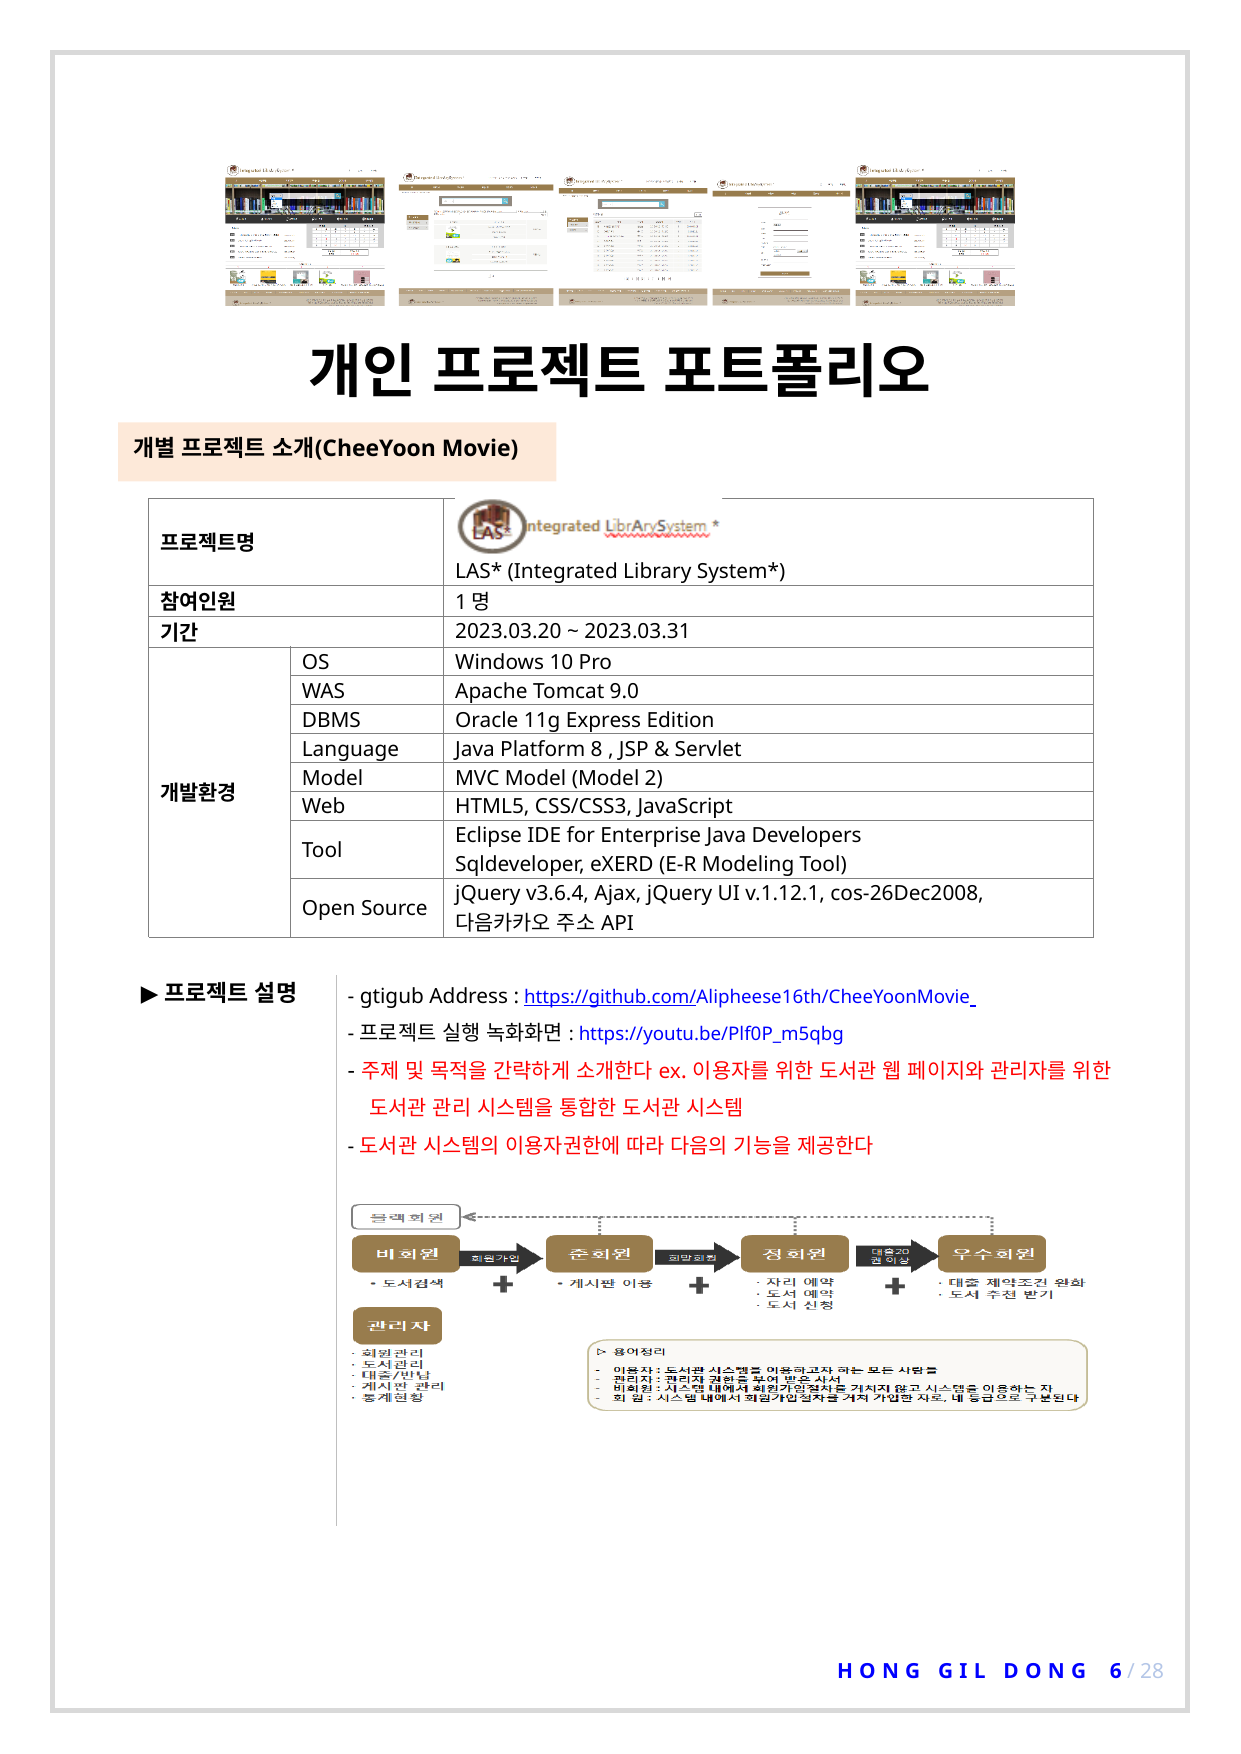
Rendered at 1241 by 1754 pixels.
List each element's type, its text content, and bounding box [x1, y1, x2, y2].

text 개인 프로젝트 포트폴리오 [118, 311, 1122, 423]
picture [398, 171, 554, 306]
table_cell Oracle 11g Express Edition [444, 705, 1093, 733]
table_cell 2023.03.20 ~ 2023.03.31 [444, 617, 1093, 646]
table_cell DBMS [291, 705, 443, 733]
table_cell Web [291, 792, 443, 820]
table_header - gtigub Address : https://github.com/Alipheese16th/CheeYoonMovie - 프로젝트 실행 녹화화면 : https://youtu.be/Plf0P_m5qbg - 주제 및 목적을 간략하게 소개한다 ex. 이용자를 위한 도서관 웹 페이지와 관리자를 위한 도서관 관리 시스템을 통합한 도서관 시스템 - 도서관 시스템의 이용자권한에 따라 다음의 기능을 제공한다 [337, 975, 1144, 1526]
table_header LAS* (Integrated Library System*) [444, 499, 1093, 585]
table_cell Model [291, 763, 443, 791]
picture [225, 165, 385, 306]
picture [712, 177, 851, 306]
picture [455, 498, 723, 557]
table_cell Java Platform 8 , JSP & Servlet [444, 734, 1093, 762]
table_cell Windows 10 Pro [444, 648, 1093, 675]
table_cell Language [291, 734, 443, 762]
picture [347, 1199, 1093, 1414]
table_cell Open Source [291, 879, 443, 937]
table_cell Eclipse IDE for Enterprise Java Developers Sqldeveloper, eXERD (E-R Modeling Tool) [444, 821, 1093, 877]
table_cell 1명 [444, 586, 1093, 616]
table_cell Apache Tomcat 9.0 [444, 676, 1093, 704]
table_cell WAS [291, 676, 443, 704]
table_cell OS [291, 648, 443, 675]
table_cell Tool [291, 821, 443, 877]
table_cell jQuery v3.6.4, Ajax, jQuery UI v.1.12.1, cos-26Dec2008, 다음카카오 주소 API [444, 879, 1093, 937]
table_header ▶ 프로젝트 설명 [129, 975, 336, 1526]
table_cell 개발환경 [149, 648, 290, 937]
table_cell MVC Model (Model 2) [444, 763, 1093, 791]
table_cell HTML5, CSS/CSS3, JavaScript [444, 792, 1093, 820]
table_cell 참여인원 [149, 586, 443, 616]
picture [558, 174, 708, 306]
table_cell 기간 [149, 617, 443, 646]
picture [855, 165, 1015, 306]
table_header 프로젝트명 [149, 499, 443, 585]
